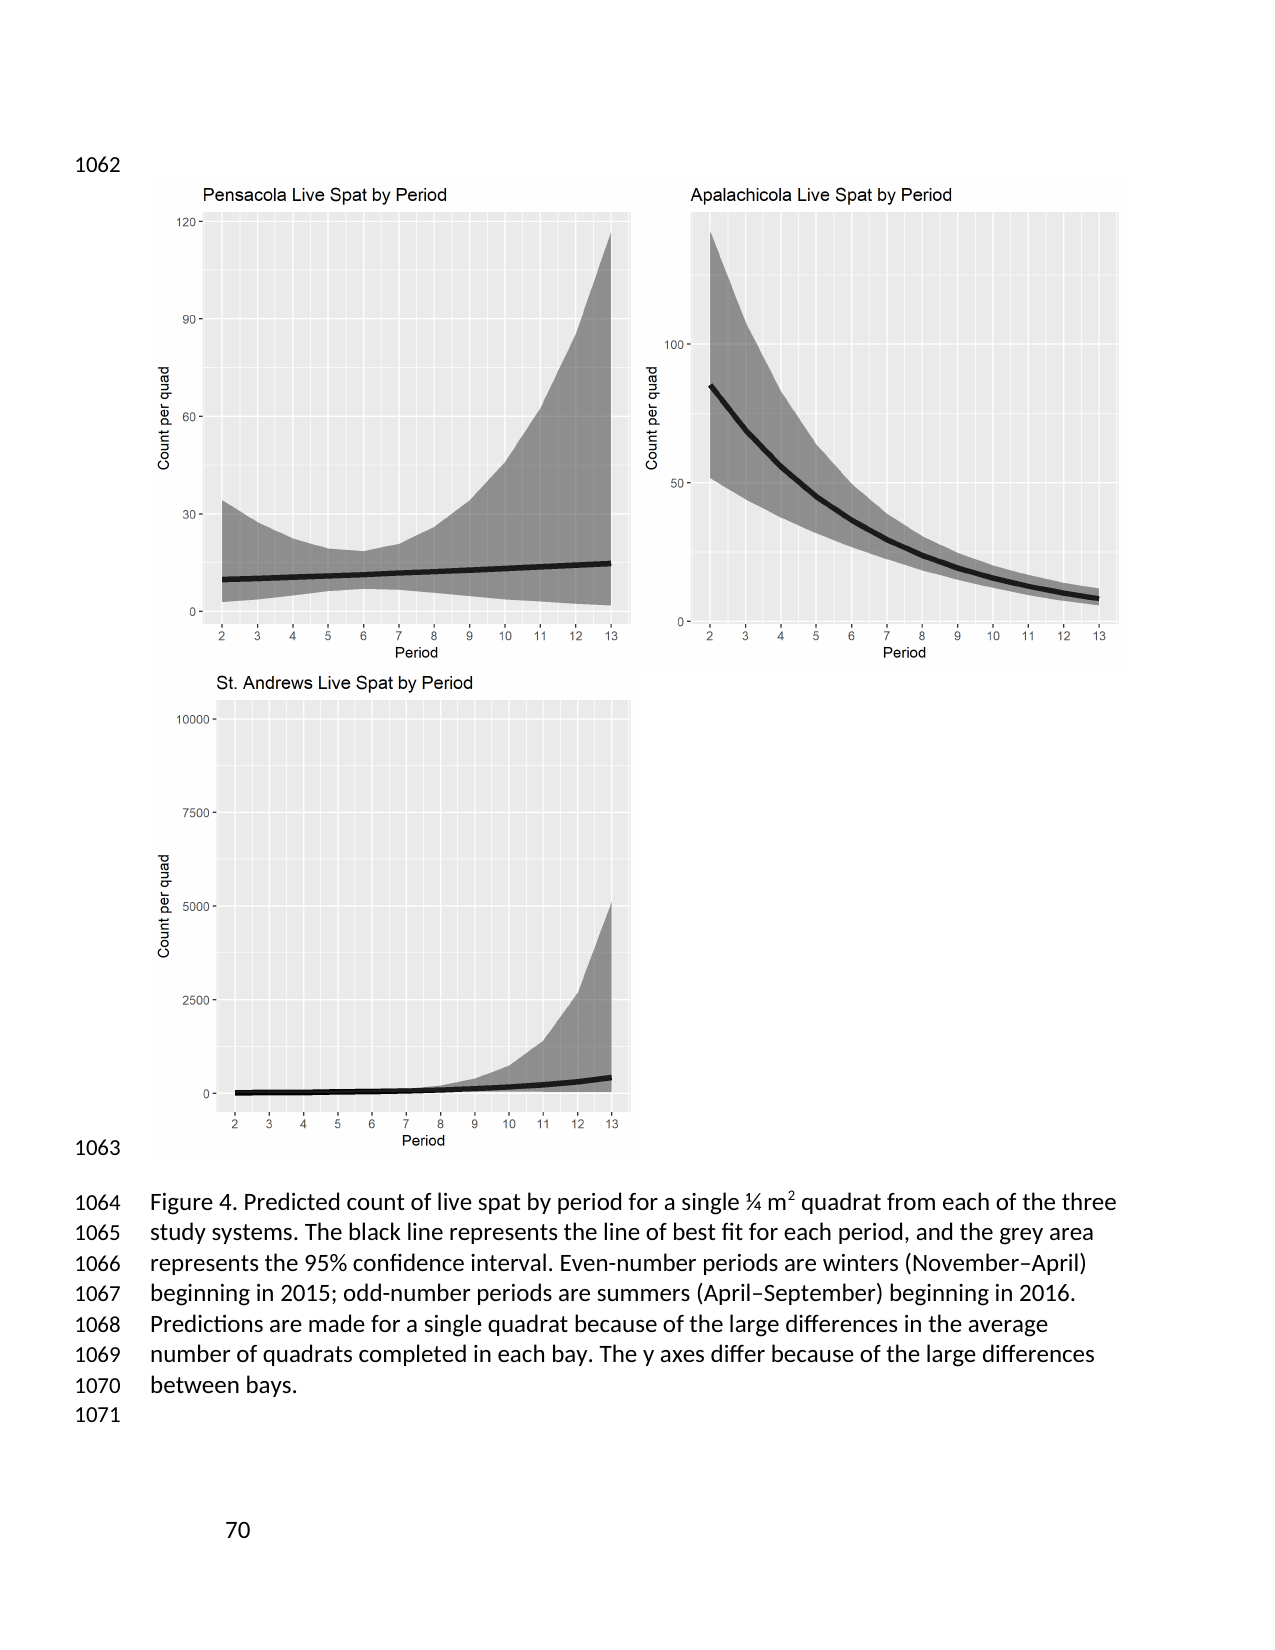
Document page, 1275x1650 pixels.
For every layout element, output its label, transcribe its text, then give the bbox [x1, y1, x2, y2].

text Figure 4. Predicted count of live spat by period for a single ¼ m2 quadrat from each of the three study systems. The black line represents the line of best fit for each period, and the grey area represents the 95% confidence interval. Even-number periods are winters (November–April) beginning in 2015; odd-number periods are summers (April–September) beginning in 2016. Predictions are made for a single quadrat because of the large differences in the average number of quadrats completed in each bay. The y axes differ because of the large differences between bays. [150, 1186, 1125, 1400]
picture [150, 180, 1125, 1156]
